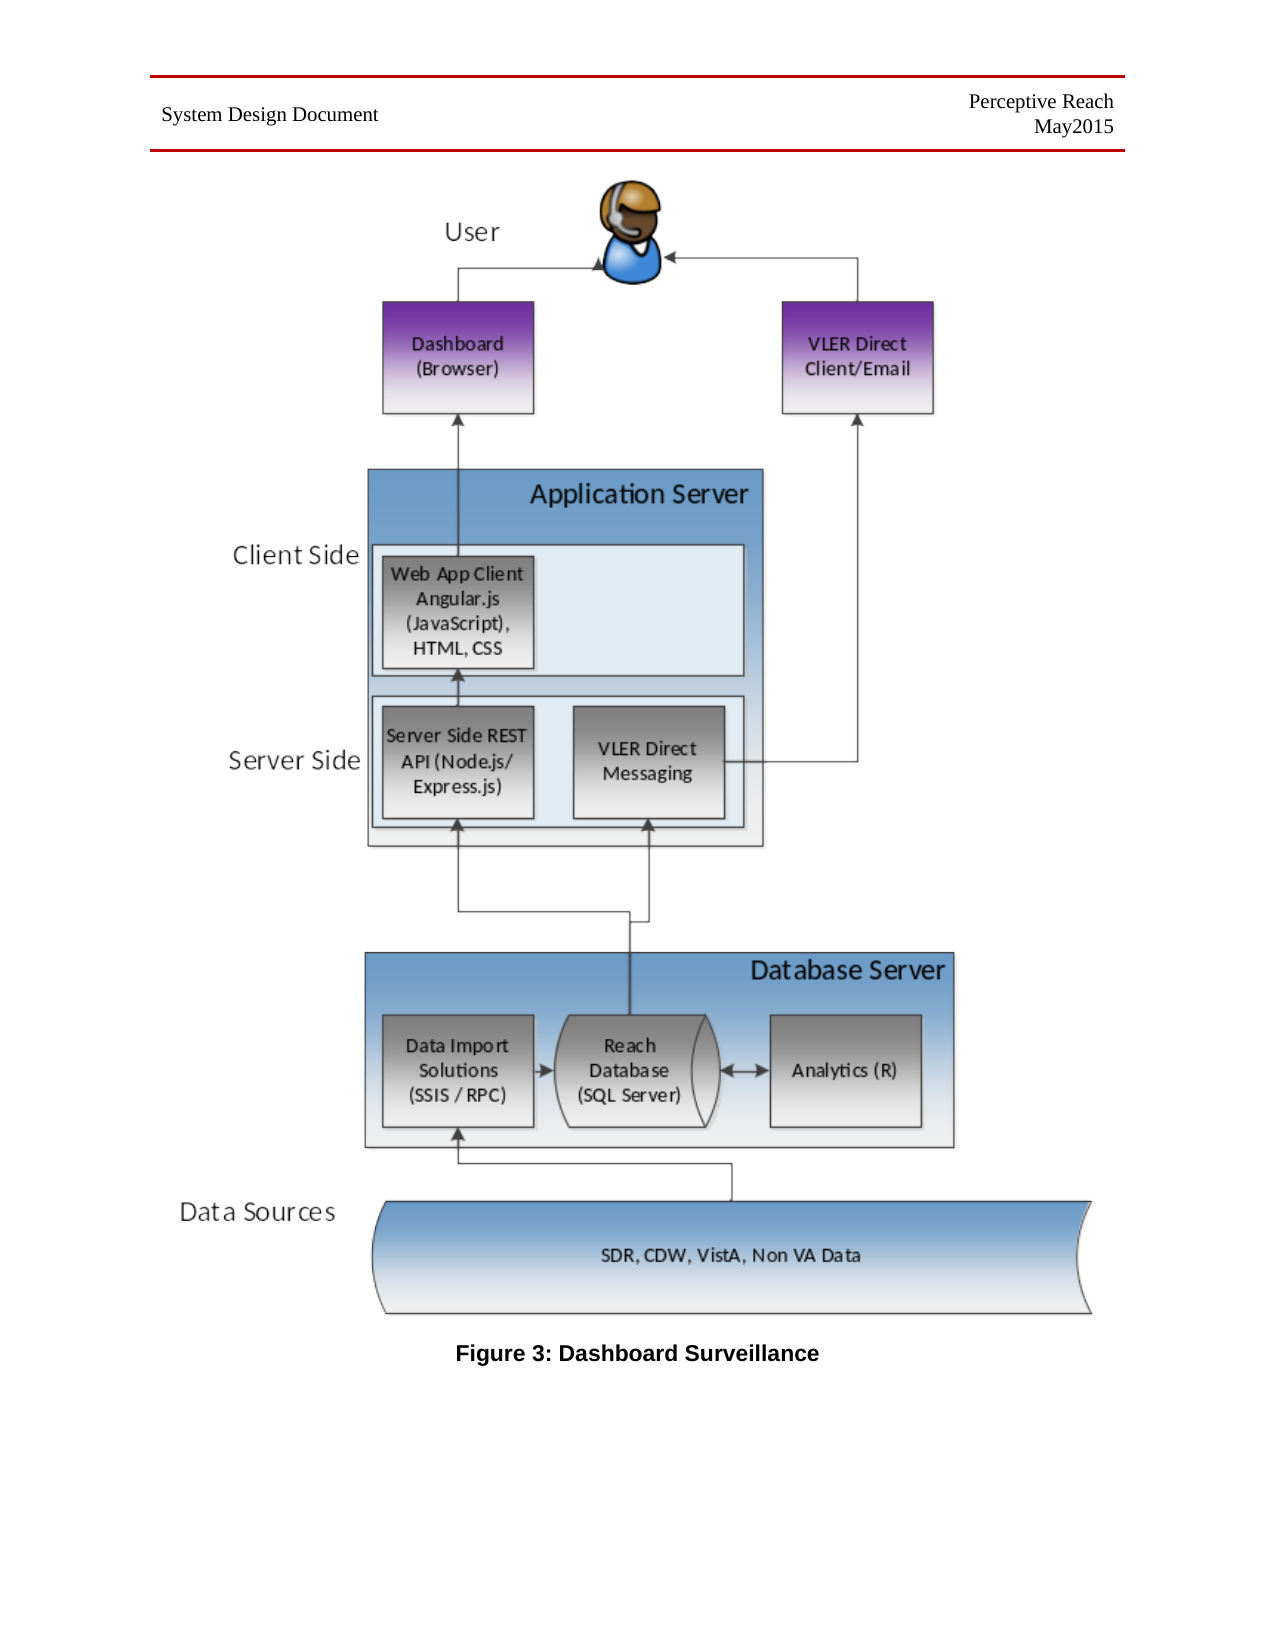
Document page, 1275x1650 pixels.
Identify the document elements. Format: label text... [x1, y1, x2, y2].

text Figure 3: Dashboard Surveillance [150, 1340, 1125, 1367]
